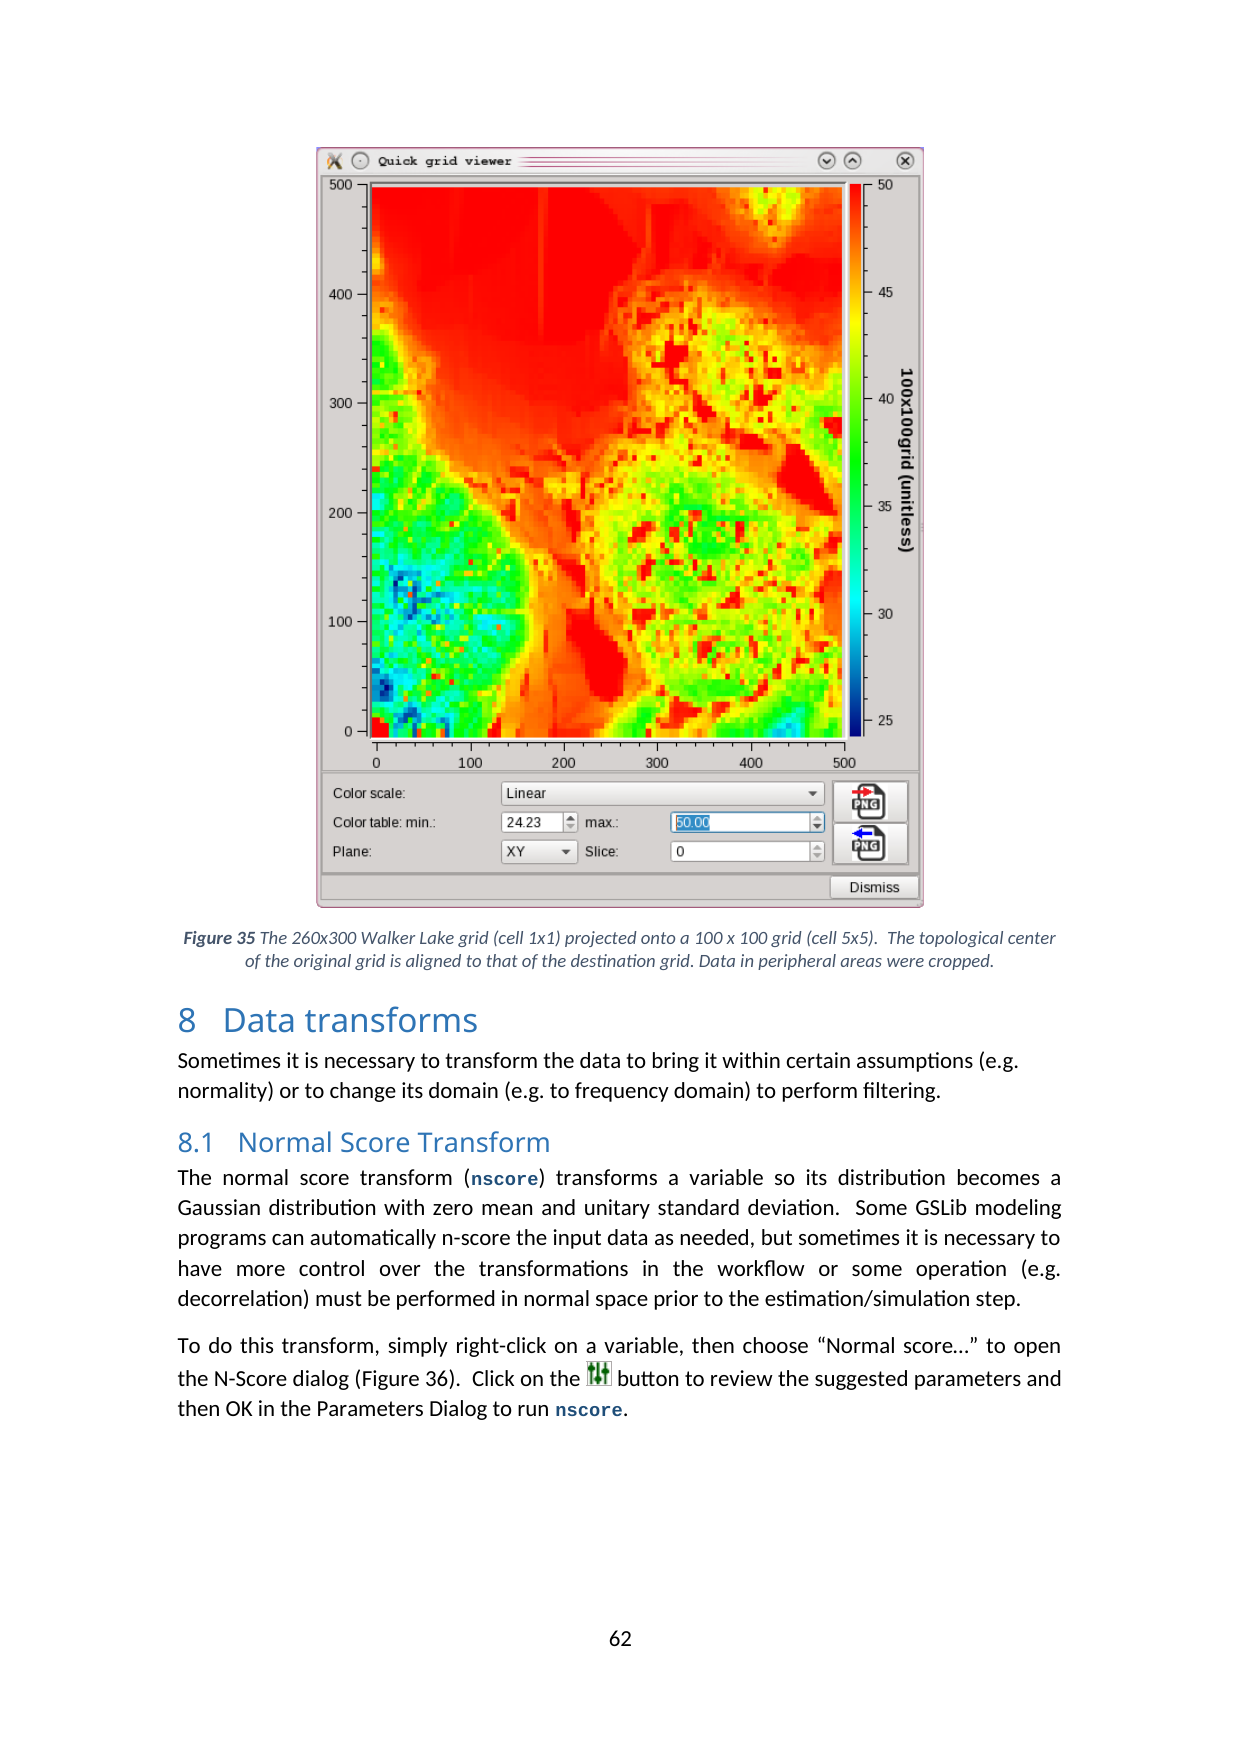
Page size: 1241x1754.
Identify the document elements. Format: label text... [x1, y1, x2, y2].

text Sometimes it is necessary to transform the data to bring it within certain assumptions (e.g. normality) or to change its domain (e.g. to frequency domain) to perform filtering. [177, 1046, 1063, 1104]
picture [588, 1362, 611, 1385]
picture [316, 147, 924, 908]
text To do this transform, simply right-click on a variable, then choose “Normal score…” to open the N-Score dialog (Figure 36). Click on the button to review the suggested parameters and then OK in the Parameters Dialog to run nscore. [177, 1331, 1063, 1422]
subtitle Normal Score Transform [177, 1123, 1063, 1160]
subtitle Data transforms [177, 997, 1063, 1043]
text The normal score transform (nscore) transforms a variable so its distribution becomes a Gaussian distribution with zero mean and unitary standard deviation. Some GSLib modeling programs can automatically n-score the input data as needed, but sometimes it is necessary to have more control over the transformations in the workflow or some operation (e.g. decorrelation) must be performed in normal space prior to the estimation/simulation step. [177, 1163, 1063, 1312]
text Figure 35 The 260x300 Walker Lake grid (cell 1x1) projected onto a 100 x 100 grid (cell 5x5). The topological center of the original grid is aligned to that of the destination grid. Data in peripheral areas were cropped. [177, 926, 1063, 972]
